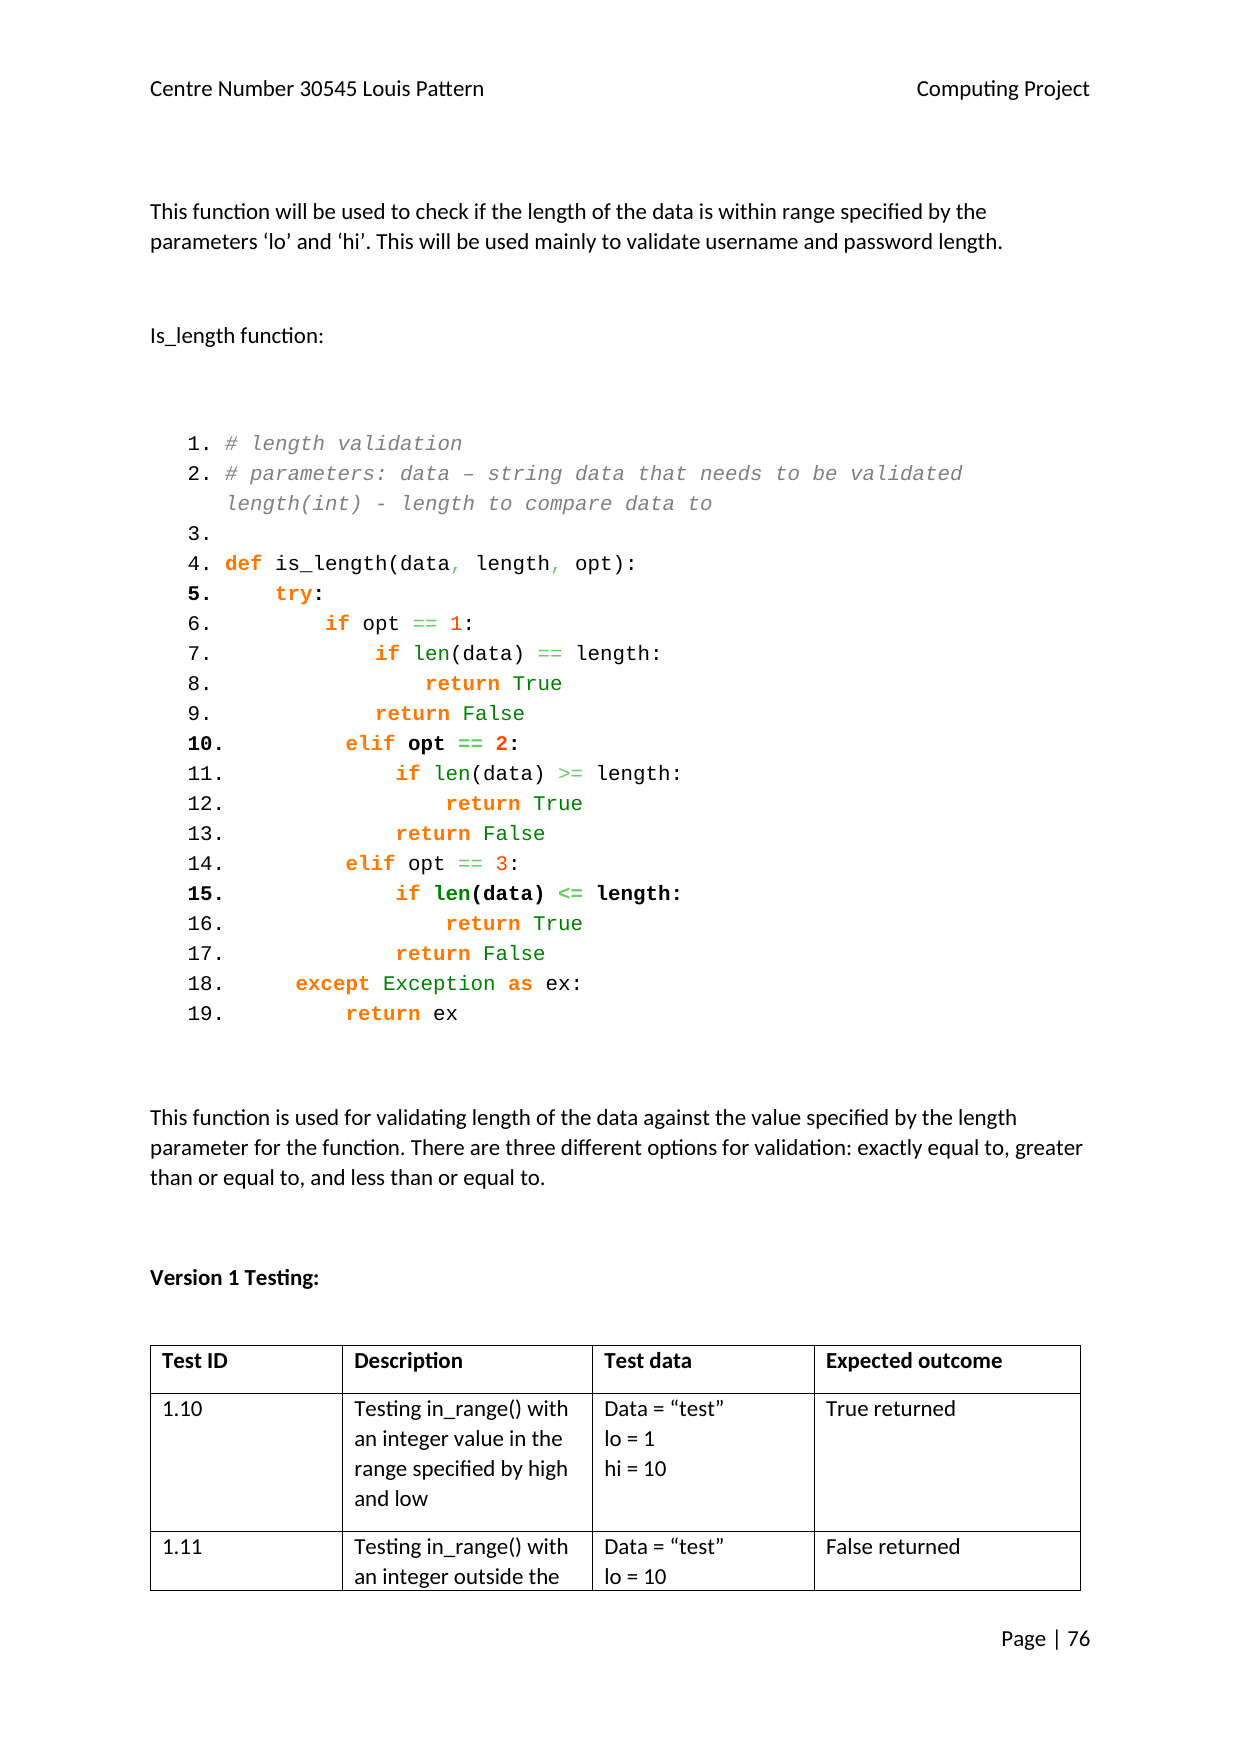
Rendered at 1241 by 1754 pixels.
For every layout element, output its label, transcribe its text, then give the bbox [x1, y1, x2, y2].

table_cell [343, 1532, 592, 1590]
subtitle Version 1 Testing: [150, 1263, 1090, 1292]
list return True [187, 787, 1090, 817]
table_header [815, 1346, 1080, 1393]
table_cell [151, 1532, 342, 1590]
list # parameters: data – string data that needs to be validated length(int) - length to compare data to [187, 457, 1090, 517]
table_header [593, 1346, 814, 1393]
list # length validation [187, 427, 1090, 457]
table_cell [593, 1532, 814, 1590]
list if len(data) >= length: [187, 757, 1090, 787]
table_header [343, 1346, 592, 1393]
list if len(data) == length: [187, 637, 1090, 667]
list return False [187, 697, 1090, 727]
list if opt == 1: [187, 607, 1090, 637]
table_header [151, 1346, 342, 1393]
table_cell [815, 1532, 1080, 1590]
list return False [187, 937, 1090, 967]
list try: [187, 577, 1090, 607]
list return True [187, 667, 1090, 697]
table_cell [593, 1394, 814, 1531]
list if len(data) <= length: [187, 877, 1090, 907]
list return ex [187, 997, 1090, 1027]
text This function will be used to check if the length of the data is within range specified by the parameters ‘lo’ and ‘hi’. This will be used mainly to validate username and password length. [150, 197, 1090, 255]
list return False [187, 817, 1090, 847]
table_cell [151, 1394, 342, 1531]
list elif opt == 2: [187, 727, 1090, 757]
list except Exception as ex: [187, 967, 1090, 997]
text Is_length function: [150, 321, 1090, 349]
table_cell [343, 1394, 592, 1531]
list return True [187, 907, 1090, 937]
list def is_length(data, length, opt): [187, 547, 1090, 577]
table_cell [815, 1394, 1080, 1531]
list elif opt == 3: [187, 847, 1090, 877]
text This function is used for validating length of the data against the value specified by the length parameter for the function. There are three different options for validation: exactly equal to, greater than or equal to, and less than or equal to. [150, 1103, 1090, 1192]
